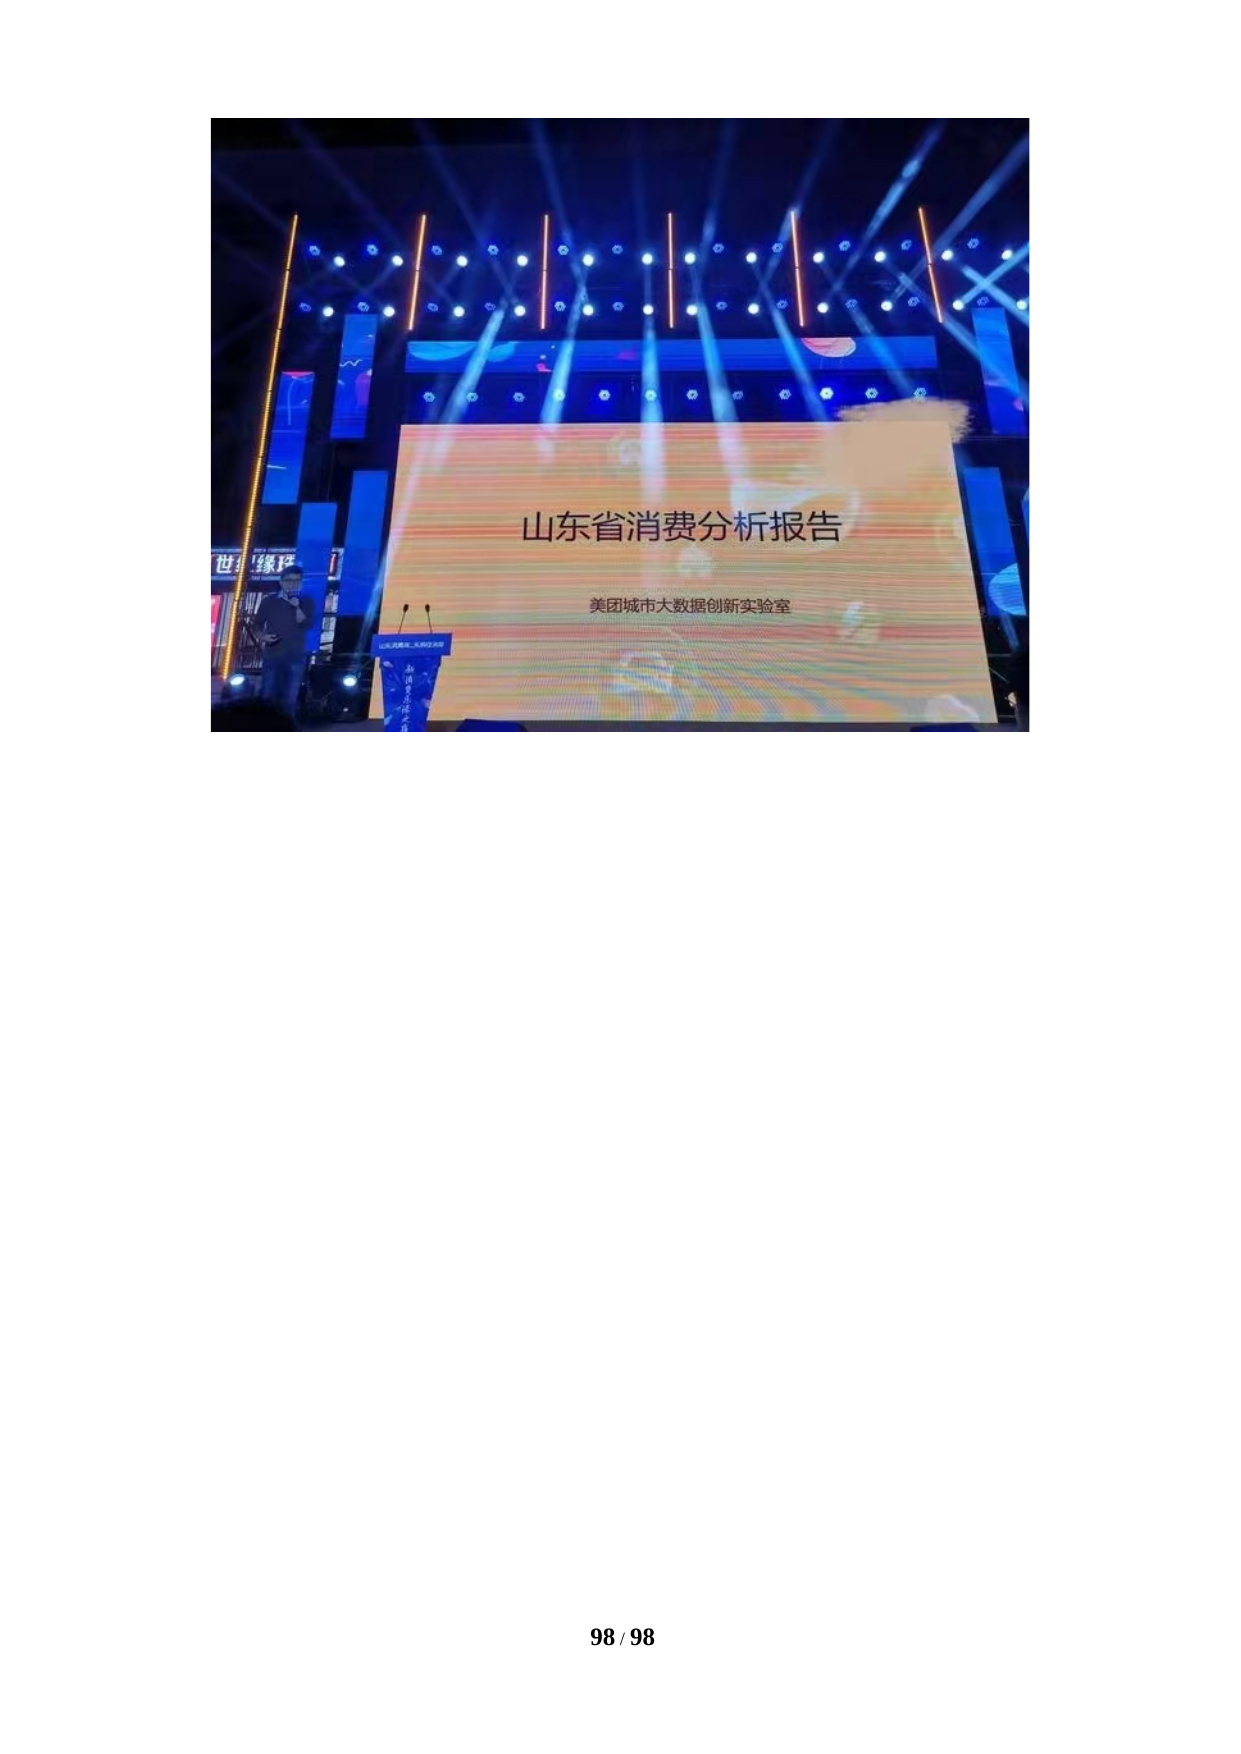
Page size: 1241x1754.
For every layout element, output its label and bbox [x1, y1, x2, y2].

picture [210, 118, 1030, 732]
